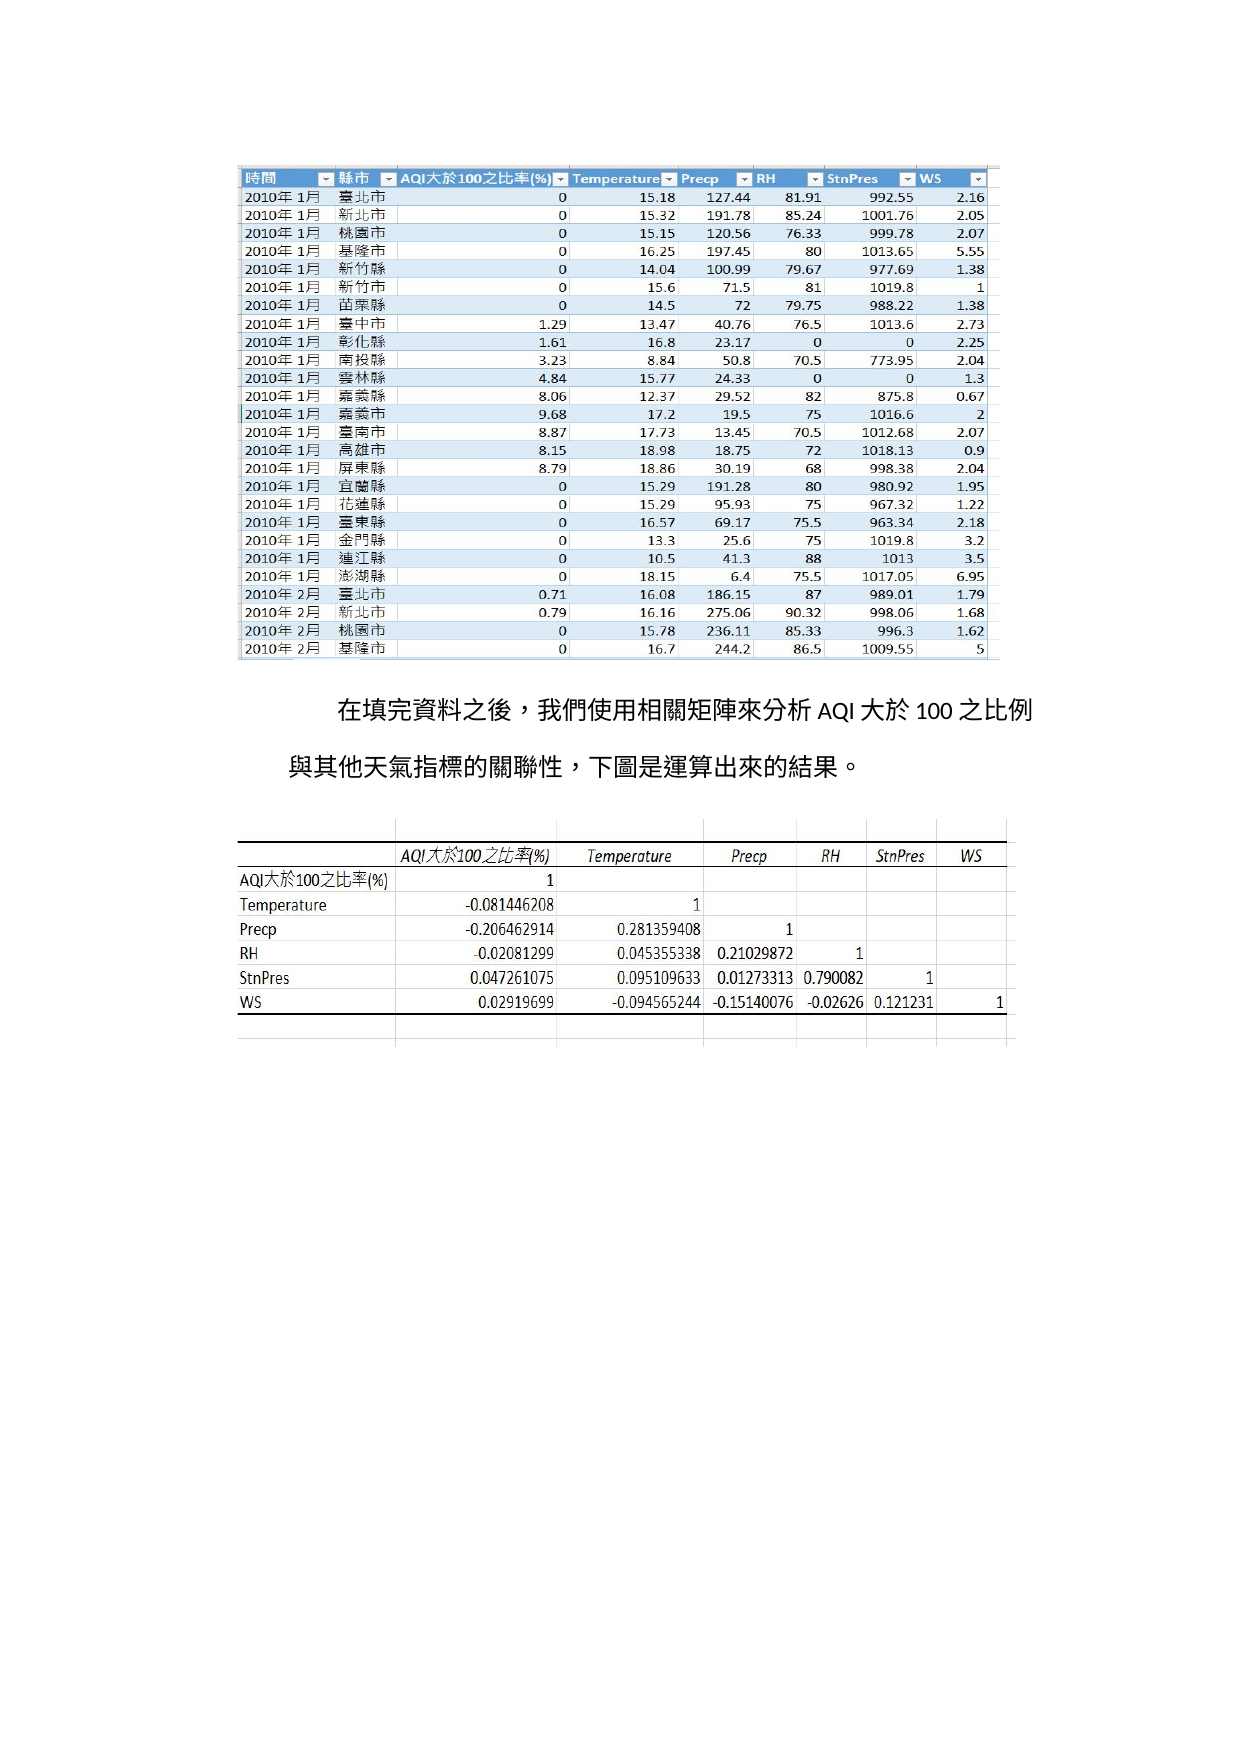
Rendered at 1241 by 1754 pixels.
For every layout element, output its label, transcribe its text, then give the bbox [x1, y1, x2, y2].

list 在填完資料之後，我們使用相關矩陣來分析AQI大於100之比例與其他天氣指標的關聯性，下圖是運算出來的結果。 [288, 690, 1053, 784]
picture [237, 165, 1001, 660]
picture [237, 819, 1017, 1047]
